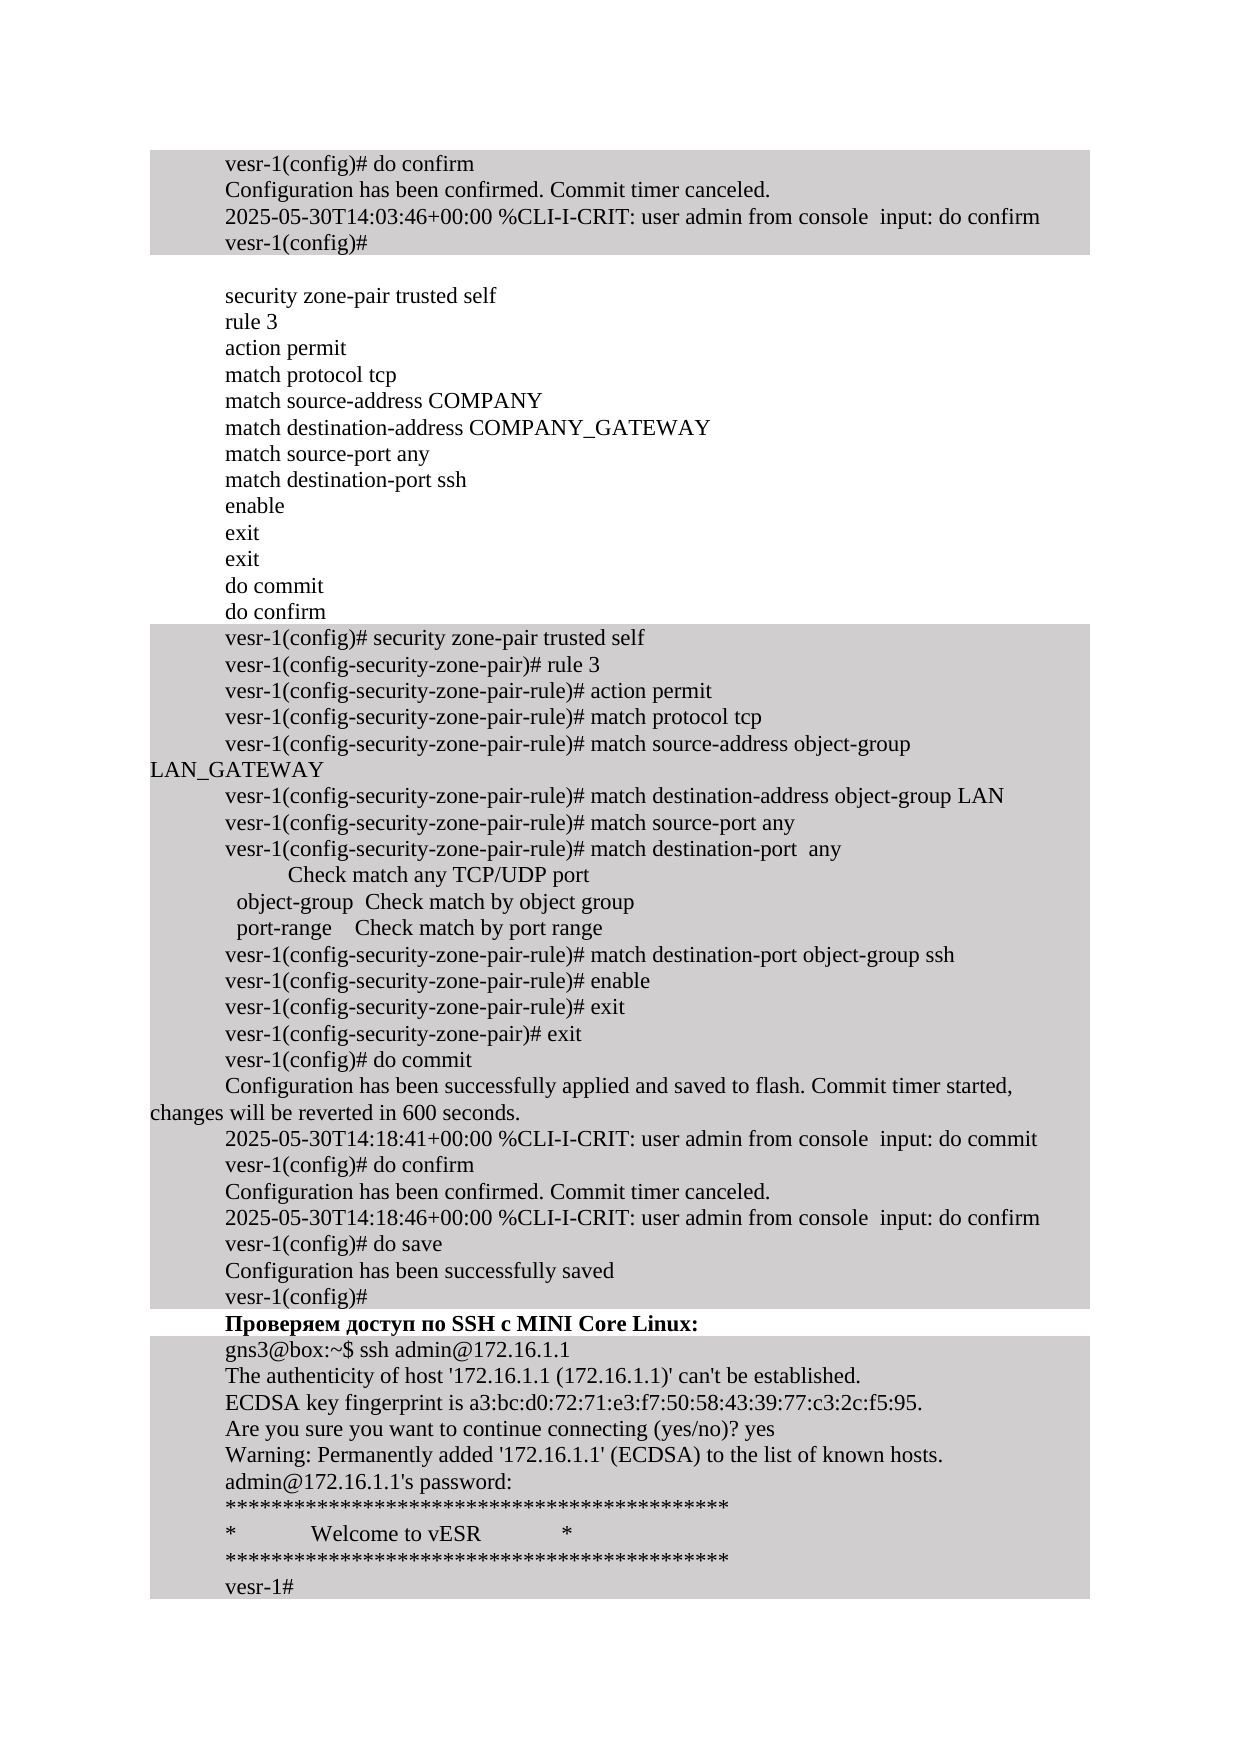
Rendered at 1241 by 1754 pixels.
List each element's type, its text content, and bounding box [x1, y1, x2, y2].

text vesr-1(config)# security zone-pair trusted self [150, 624, 1090, 651]
text vesr-1(config-security-zone-pair-rule)# match source-port any [150, 809, 1090, 835]
text vesr-1(config)# [150, 1283, 1090, 1309]
text 2025-05-30T14:18:41+00:00 %CLI-I-CRIT: user admin from console input: do commit [150, 1125, 1090, 1151]
text match destination-port ssh [150, 466, 1090, 493]
text Are you sure you want to continue connecting (yes/no)? yes [150, 1415, 1090, 1441]
text ECDSA key fingerprint is a3:bc:d0:72:71:e3:f7:50:58:43:39:77:c3:2c:f5:95. [150, 1389, 1090, 1415]
text vesr-1(config-security-zone-pair-rule)# match destination-port any [150, 835, 1090, 862]
text Configuration has been successfully applied and saved to flash. Commit timer started, changes will be reverted in 600 seconds. [150, 1072, 1090, 1125]
text vesr-1(config)# do save [150, 1231, 1090, 1257]
text vesr-1(config-security-zone-pair-rule)# action permit [150, 677, 1090, 703]
text match source-port any [150, 440, 1090, 466]
text enable [150, 493, 1090, 519]
text Check match any TCP/UDP port [150, 862, 1090, 888]
text Warning: Permanently added '172.16.1.1' (ECDSA) to the list of known hosts. [150, 1441, 1090, 1468]
text Проверяем доступ по SSH с MINI Core Linux: [150, 1309, 1090, 1336]
text vesr-1(config)# do confirm [150, 150, 1090, 176]
text vesr-1(config)# [150, 229, 1090, 255]
text exit [150, 519, 1090, 545]
text 2025-05-30T14:18:46+00:00 %CLI-I-CRIT: user admin from console input: do confirm [150, 1204, 1090, 1231]
text match destination-address COMPANY_GATEWAY [150, 413, 1090, 440]
text object-group Check match by object group [150, 888, 1090, 914]
text vesr-1(config-security-zone-pair-rule)# match destination-address object-group LAN [150, 782, 1090, 809]
text Configuration has been confirmed. Commit timer canceled. [150, 176, 1090, 203]
text The authenticity of host '172.16.1.1 (172.16.1.1)' can't be established. [150, 1362, 1090, 1389]
text vesr-1(config-security-zone-pair-rule)# exit [150, 993, 1090, 1020]
text do commit [150, 572, 1090, 598]
text vesr-1(config-security-zone-pair-rule)# match protocol tcp [150, 703, 1090, 730]
text vesr-1(config)# do commit [150, 1046, 1090, 1072]
text match protocol tcp [150, 361, 1090, 387]
text exit [150, 545, 1090, 572]
text Configuration has been successfully saved [150, 1257, 1090, 1283]
text match source-address COMPANY [150, 387, 1090, 413]
text 2025-05-30T14:03:46+00:00 %CLI-I-CRIT: user admin from console input: do confirm [150, 203, 1090, 229]
text vesr-1(config-security-zone-pair-rule)# match source-address object-group LAN_GATEWAY [150, 730, 1090, 782]
text * Welcome to vESR * [150, 1520, 1090, 1547]
text vesr-1(config-security-zone-pair)# rule 3 [150, 651, 1090, 677]
text ******************************************** [150, 1547, 1090, 1573]
text vesr-1(config)# do confirm [150, 1151, 1090, 1178]
text vesr-1(config-security-zone-pair)# exit [150, 1020, 1090, 1046]
text port-range Check match by port range [150, 914, 1090, 941]
text Configuration has been confirmed. Commit timer canceled. [150, 1178, 1090, 1204]
text vesr-1(config-security-zone-pair-rule)# match destination-port object-group ssh [150, 941, 1090, 967]
text vesr-1(config-security-zone-pair-rule)# enable [150, 967, 1090, 993]
text vesr-1# [150, 1573, 1090, 1599]
text ******************************************** [150, 1494, 1090, 1520]
text rule 3 [150, 308, 1090, 334]
text admin@172.16.1.1's password: [150, 1468, 1090, 1494]
text security zone-pair trusted self [150, 282, 1090, 308]
text do confirm [150, 598, 1090, 624]
text action permit [150, 334, 1090, 361]
text gns3@box:~$ ssh admin@172.16.1.1 [150, 1336, 1090, 1362]
